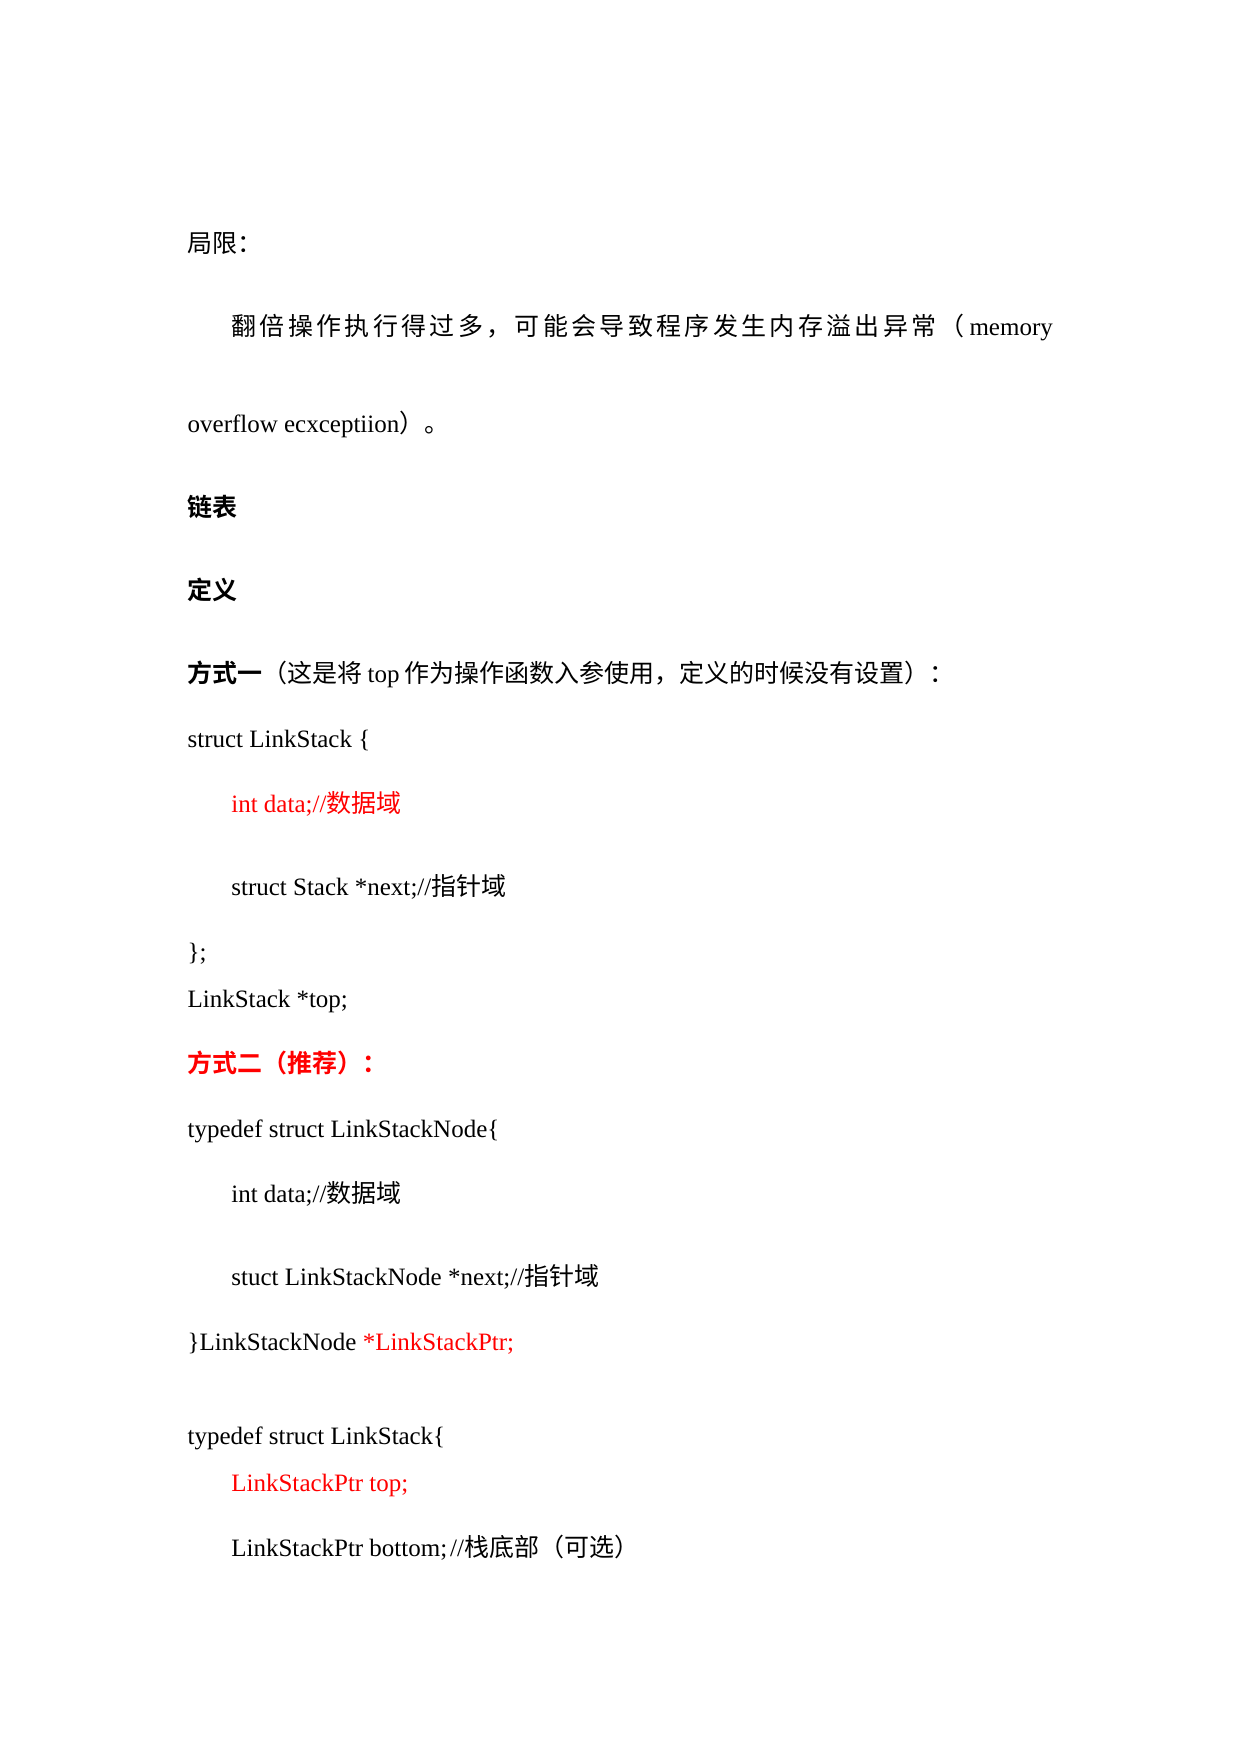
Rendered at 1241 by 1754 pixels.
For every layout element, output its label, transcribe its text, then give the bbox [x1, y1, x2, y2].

text struct LinkStack { [187, 722, 1053, 754]
text 方式一（这是将top作为操作函数入参使用，定义的时候没有设置）： [187, 639, 1053, 704]
text typedef struct LinkStackNode{ [187, 1112, 1053, 1144]
text LinkStack *top; [187, 982, 1053, 1014]
text typedef struct LinkStack{ [187, 1419, 1053, 1451]
text }LinkStackNode *LinkStackPtr; [187, 1325, 1053, 1358]
text LinkStackPtr bottom; //栈底部（可选） [187, 1513, 1053, 1578]
text 翻倍操作执行得过多，可能会导致程序发生内存溢出异常（memory overflow ecxceptiion）。 [187, 292, 1053, 454]
text 局限： [187, 209, 1053, 274]
text int data;//数据域 [187, 769, 1053, 834]
text stuct LinkStackNode *next;//指针域 [187, 1242, 1053, 1307]
text struct Stack *next;//指针域 [187, 852, 1053, 917]
text LinkStackPtr top; [187, 1466, 1053, 1498]
subtitle 链表 [187, 473, 1053, 538]
subtitle 定义 [187, 556, 1053, 621]
text }; [187, 935, 1053, 968]
text 方式二（推荐）： [187, 1029, 1053, 1094]
text int data;//数据域 [187, 1159, 1053, 1224]
